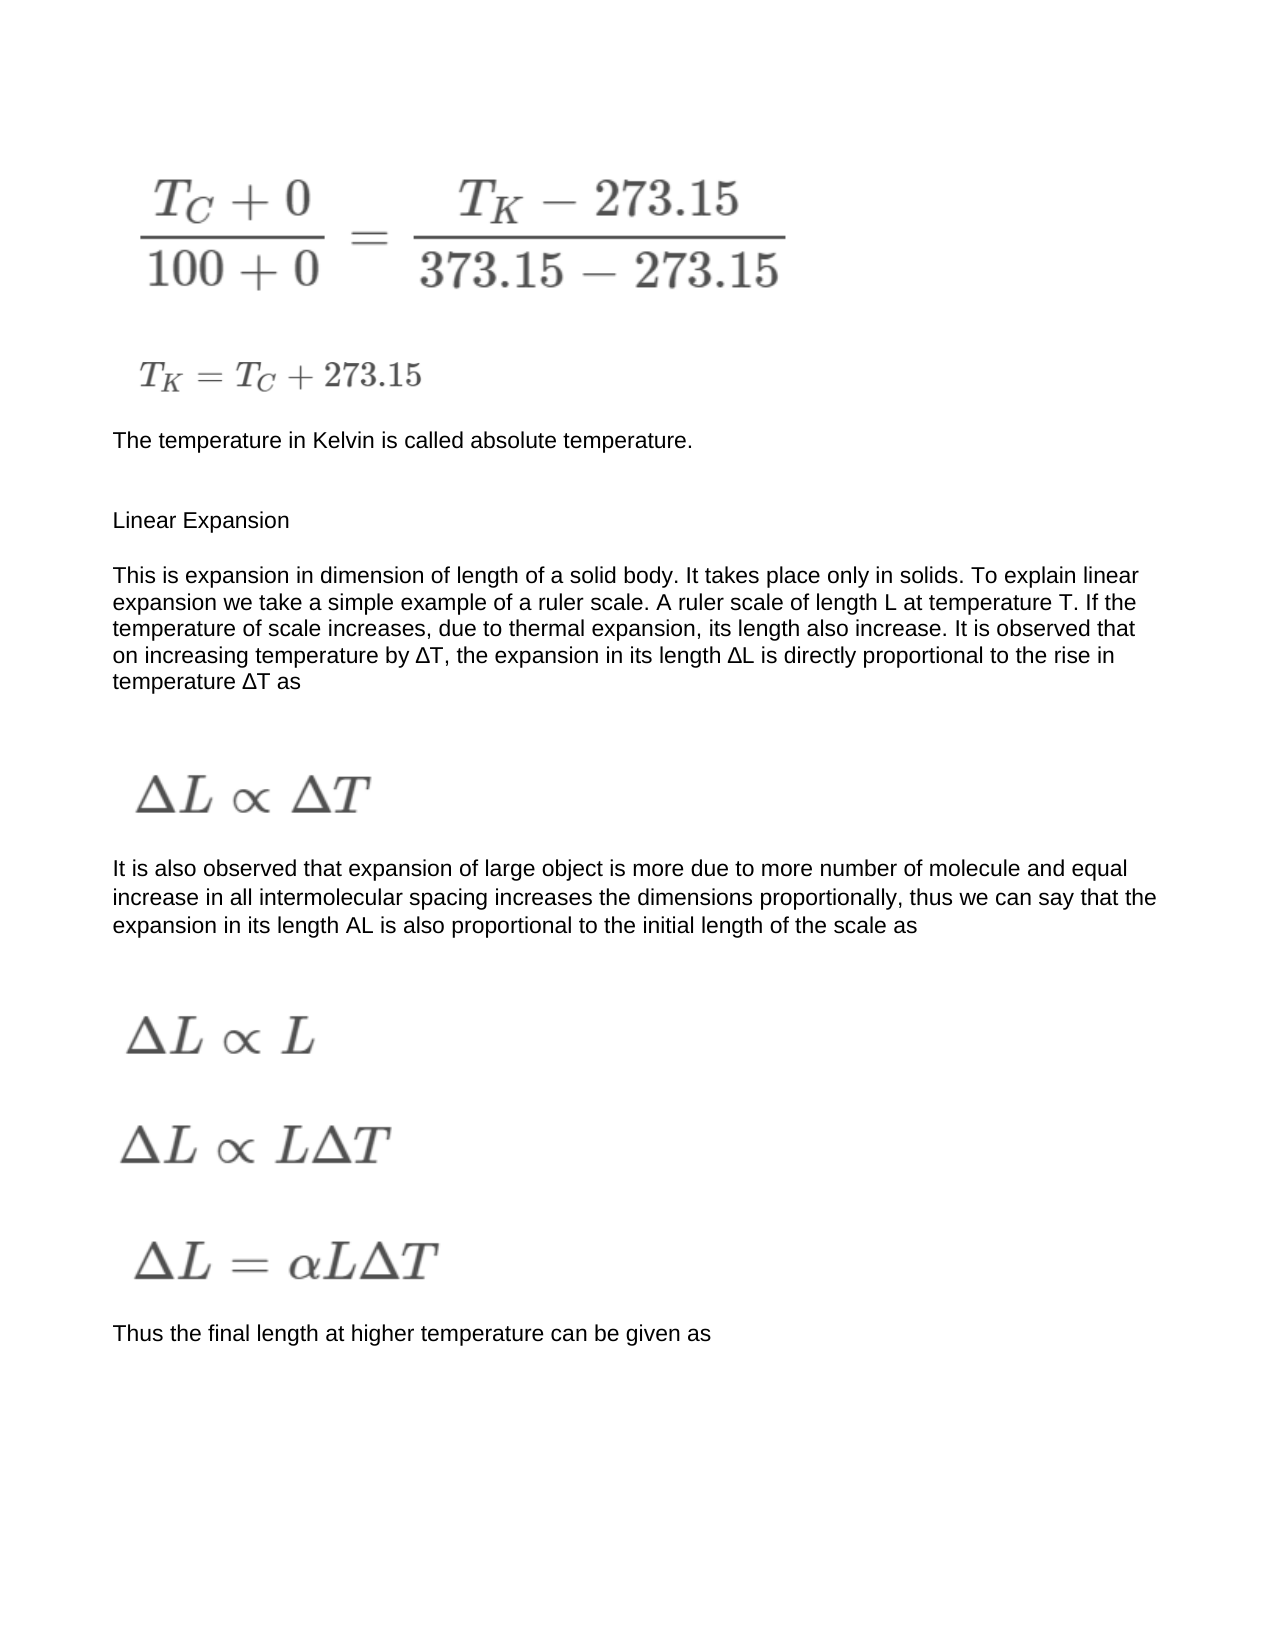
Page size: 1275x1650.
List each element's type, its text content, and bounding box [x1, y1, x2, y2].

text Thus the final length at higher temperature can be given as [112, 1320, 1162, 1346]
text The temperature in Kelvin is called absolute temperature. [112, 427, 1162, 454]
picture [112, 343, 477, 409]
picture [112, 1004, 322, 1077]
text This is expansion in dimension of length of a solid body. It takes place only in solids. To explain linear expansion we take a simple example of a ruler scale. A ruler scale of length L at temperature T. If the temperature of scale increases, due to thermal expansion, its length also increase. It is observed that on increasing temperature by ∆T, the expansion in its length ∆L is directly proportional to the rise in temperature ∆T as [112, 562, 1162, 694]
picture [112, 150, 830, 326]
text It is also observed that expansion of large object is more due to more number of molecule and equal increase in all intermolecular spacing increases the dimensions proportionally, thus we can say that the expansion in its length AL is also proportional to the initial length of the scale as [112, 855, 1162, 938]
picture [112, 741, 383, 837]
picture [112, 1202, 455, 1302]
text Linear Expansion [112, 507, 1162, 534]
picture [112, 1095, 402, 1184]
